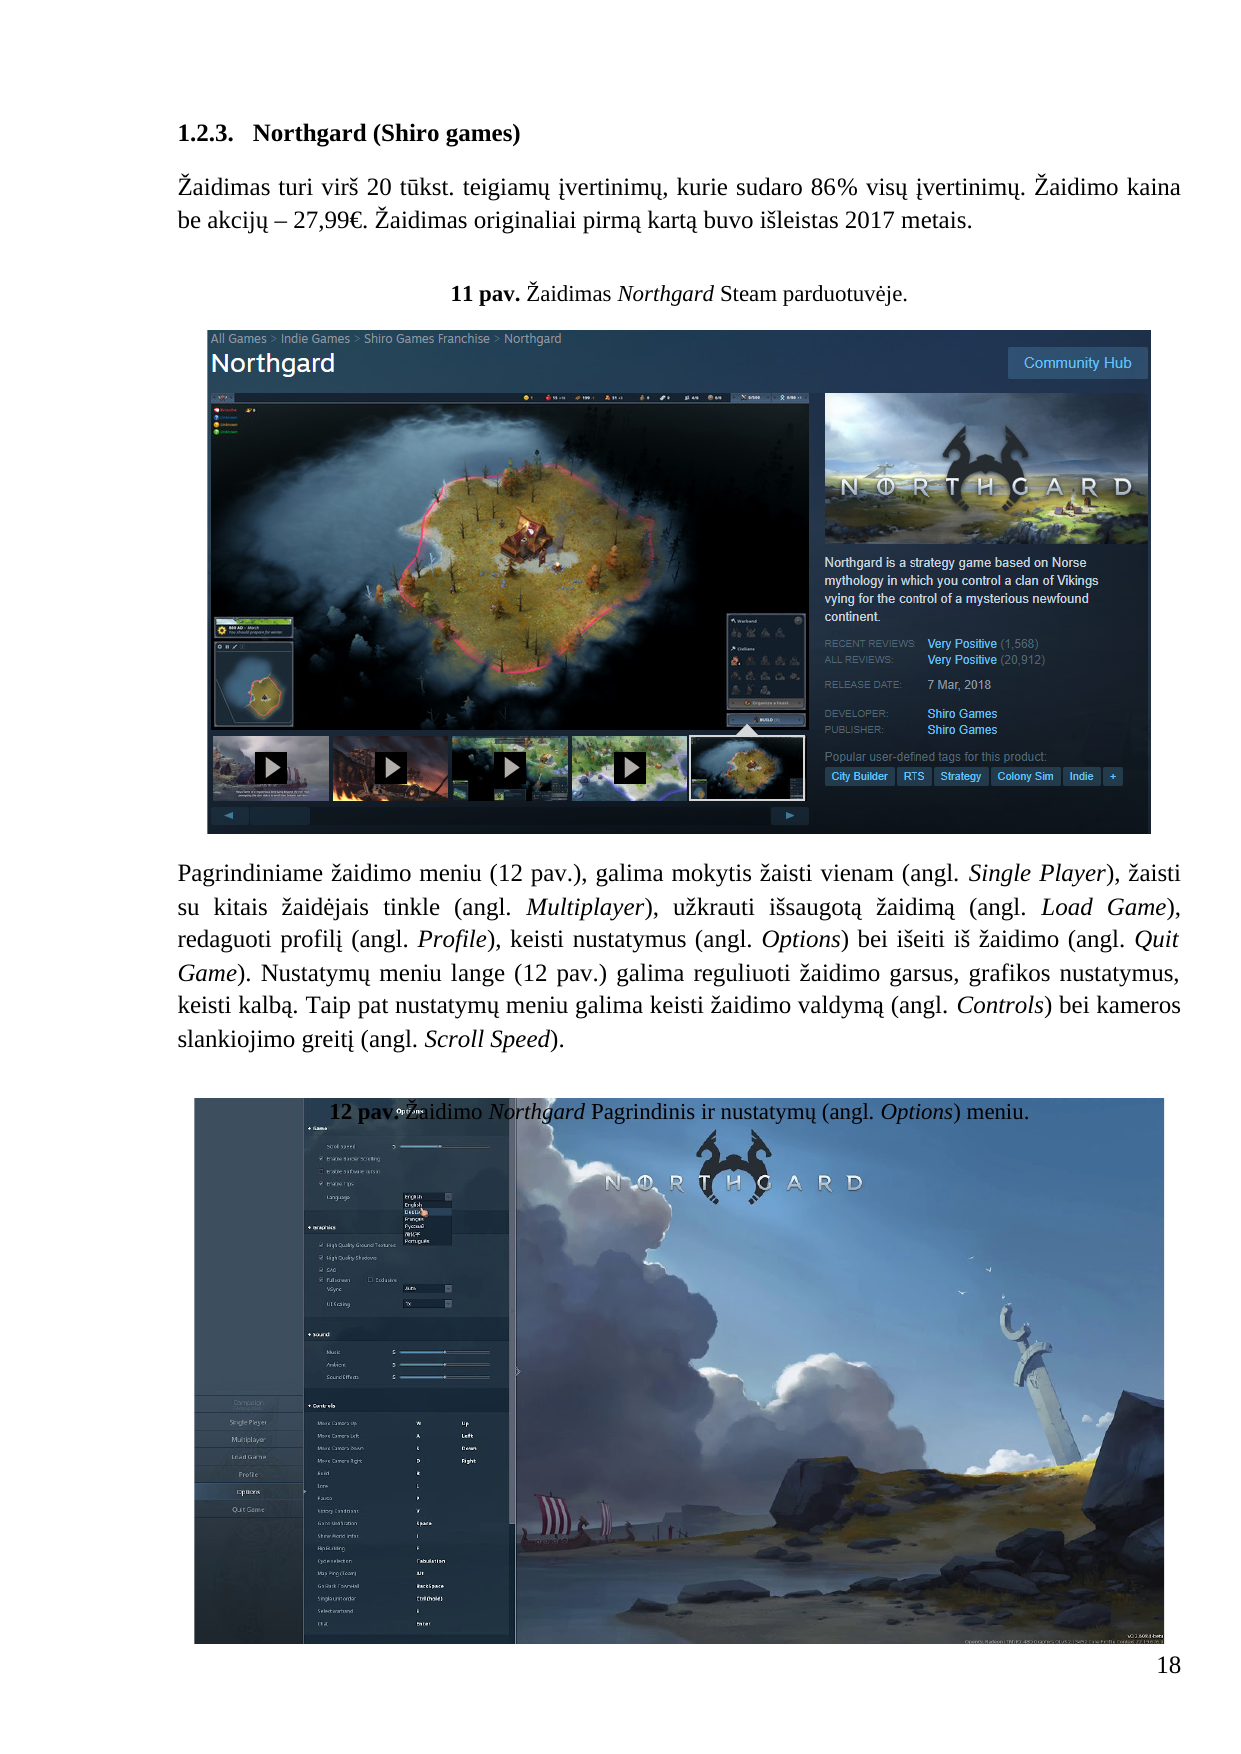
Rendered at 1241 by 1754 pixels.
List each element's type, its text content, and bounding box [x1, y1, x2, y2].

picture [207, 330, 1151, 834]
text Žaidimas turi virš 20 tūkst. teigiamų įvertinimų, kurie sudaro 86% visų įvertinimų. Žaidimo kaina be akcijų – 27,99€. Žaidimas originaliai pirmą kartą buvo išleistas 2017 metais. [177, 172, 1181, 234]
text 11 pav. Žaidimas Northgard Steam parduotuvėje. [450, 280, 908, 306]
text 12 pav. Žaidimo Northgard Pagrindinis ir nustatymų (angl. Options) meniu. [329, 1098, 1029, 1125]
picture [194, 1098, 1165, 1644]
subtitle Northgard (Shiro games) [177, 118, 1181, 147]
